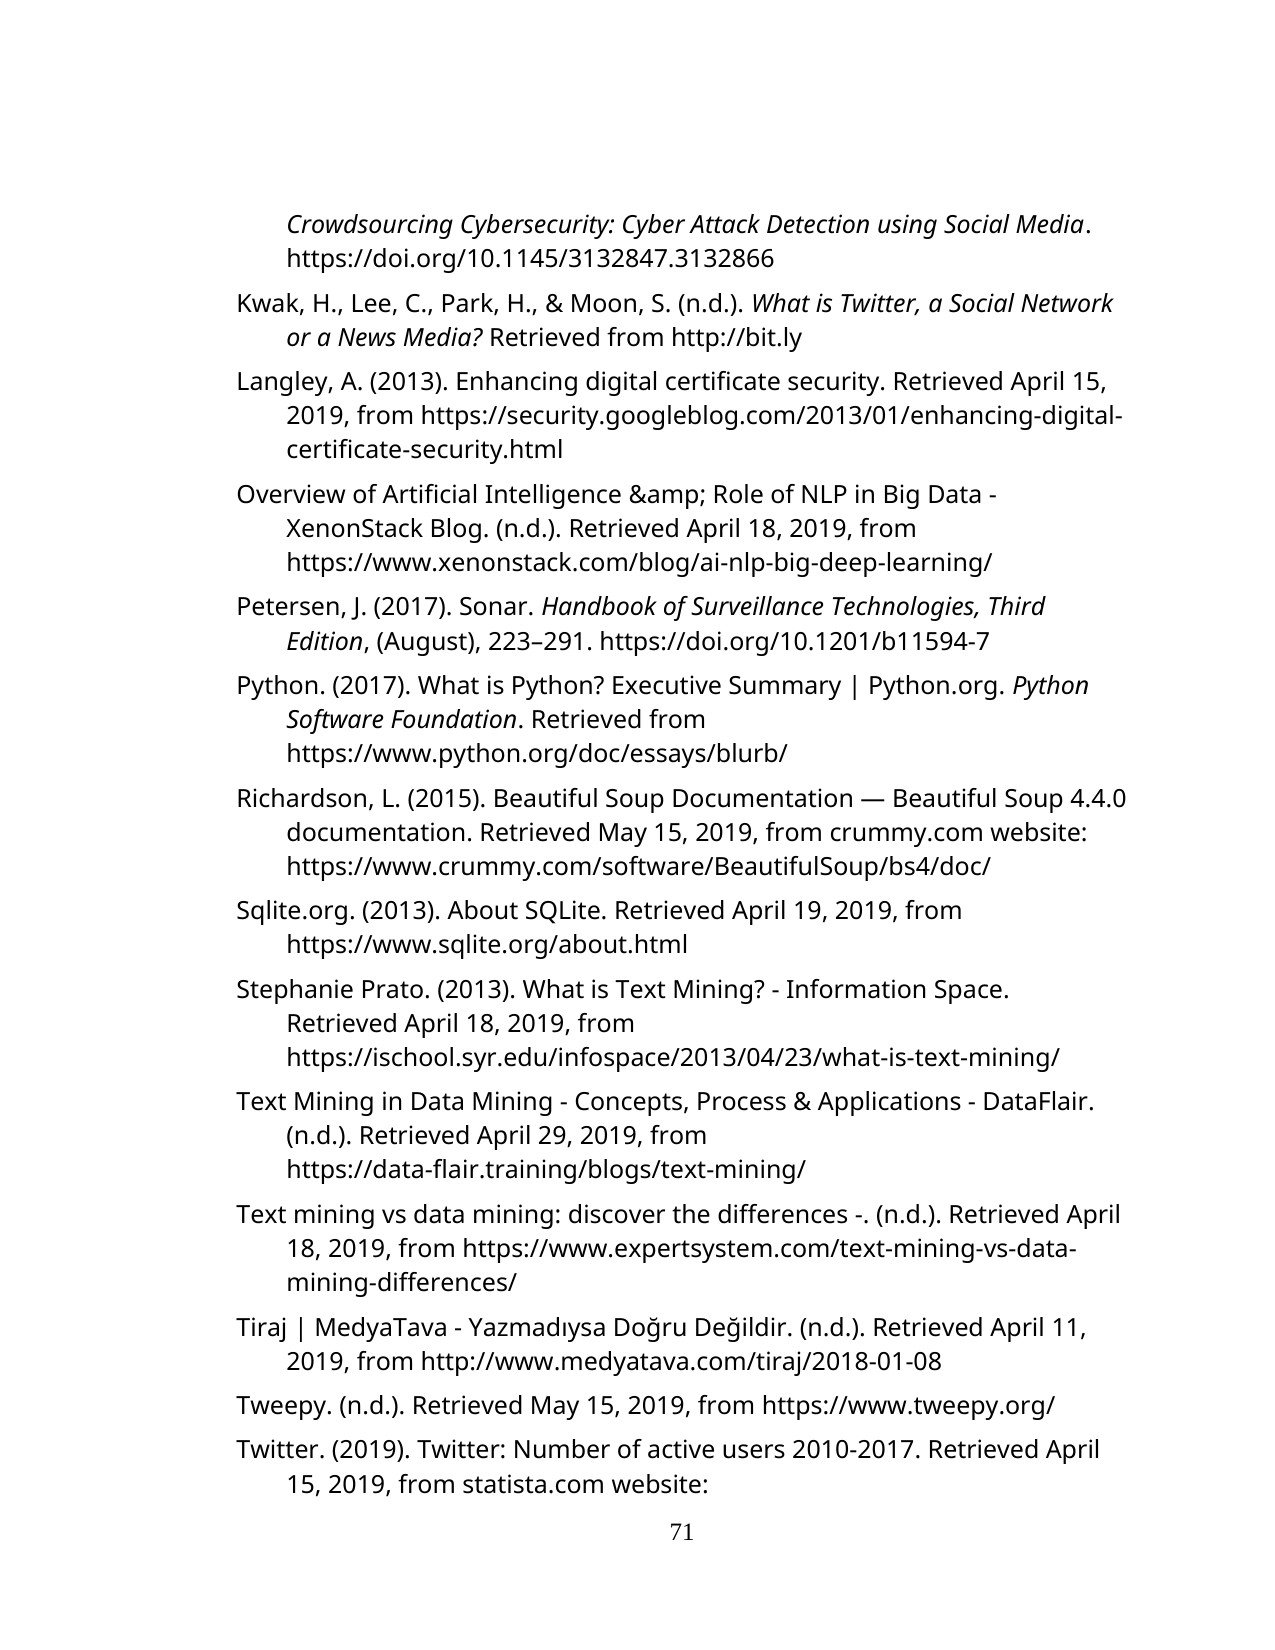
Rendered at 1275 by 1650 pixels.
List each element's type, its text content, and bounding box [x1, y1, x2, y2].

text Langley, A. (2013). Enhancing digital certificate security. Retrieved April 15, 2019, from https://security.googleblog.com/2013/01/enhancing-digital-certificate-security.html [236, 364, 1127, 466]
text Python. (2017). What is Python? Executive Summary | Python.org. Python Software Foundation. Retrieved from https://www.python.org/doc/essays/blurb/ [236, 668, 1127, 770]
text Tiraj | MedyaTava - Yazmadıysa Doğru Değildir. (n.d.). Retrieved April 11, 2019, from http://www.medyatava.com/tiraj/2018-01-08 [236, 1309, 1127, 1377]
text Text mining vs data mining: discover the differences -. (n.d.). Retrieved April 18, 2019, from https://www.expertsystem.com/text-mining-vs-data-mining-differences/ [236, 1197, 1127, 1299]
text Tweepy. (n.d.). Retrieved May 15, 2019, from https://www.tweepy.org/ [236, 1388, 1127, 1422]
text Petersen, J. (2017). Sonar. Handbook of Surveillance Technologies, Third Edition, (August), 223–291. https://doi.org/10.1201/b11594-7 [236, 589, 1127, 657]
text Richardson, L. (2015). Beautiful Soup Documentation — Beautiful Soup 4.4.0 documentation. Retrieved May 15, 2019, from crummy.com website: https://www.crummy.com/software/BeautifulSoup/bs4/doc/ [236, 780, 1127, 882]
text Kwak, H., Lee, C., Park, H., & Moon, S. (n.d.). What is Twitter, a Social Network or a News Media? Retrieved from http://bit.ly [236, 285, 1127, 353]
text Overview of Artificial Intelligence &amp; Role of NLP in Big Data - XenonStack Blog. (n.d.). Retrieved April 18, 2019, from https://www.xenonstack.com/blog/ai-nlp-big-deep-learning/ [236, 476, 1127, 579]
text Sqlite.org. (2013). About SQLite. Retrieved April 19, 2019, from https://www.sqlite.org/about.html [236, 893, 1127, 961]
text Text Mining in Data Mining - Concepts, Process & Applications - DataFlair. (n.d.). Retrieved April 29, 2019, from https://data-flair.training/blogs/text-mining/ [236, 1084, 1127, 1186]
text Stephanie Prato. (2013). What is Text Mining? - Information Space. Retrieved April 18, 2019, from https://ischool.syr.edu/infospace/2013/04/23/what-is-text-mining/ [236, 971, 1127, 1073]
